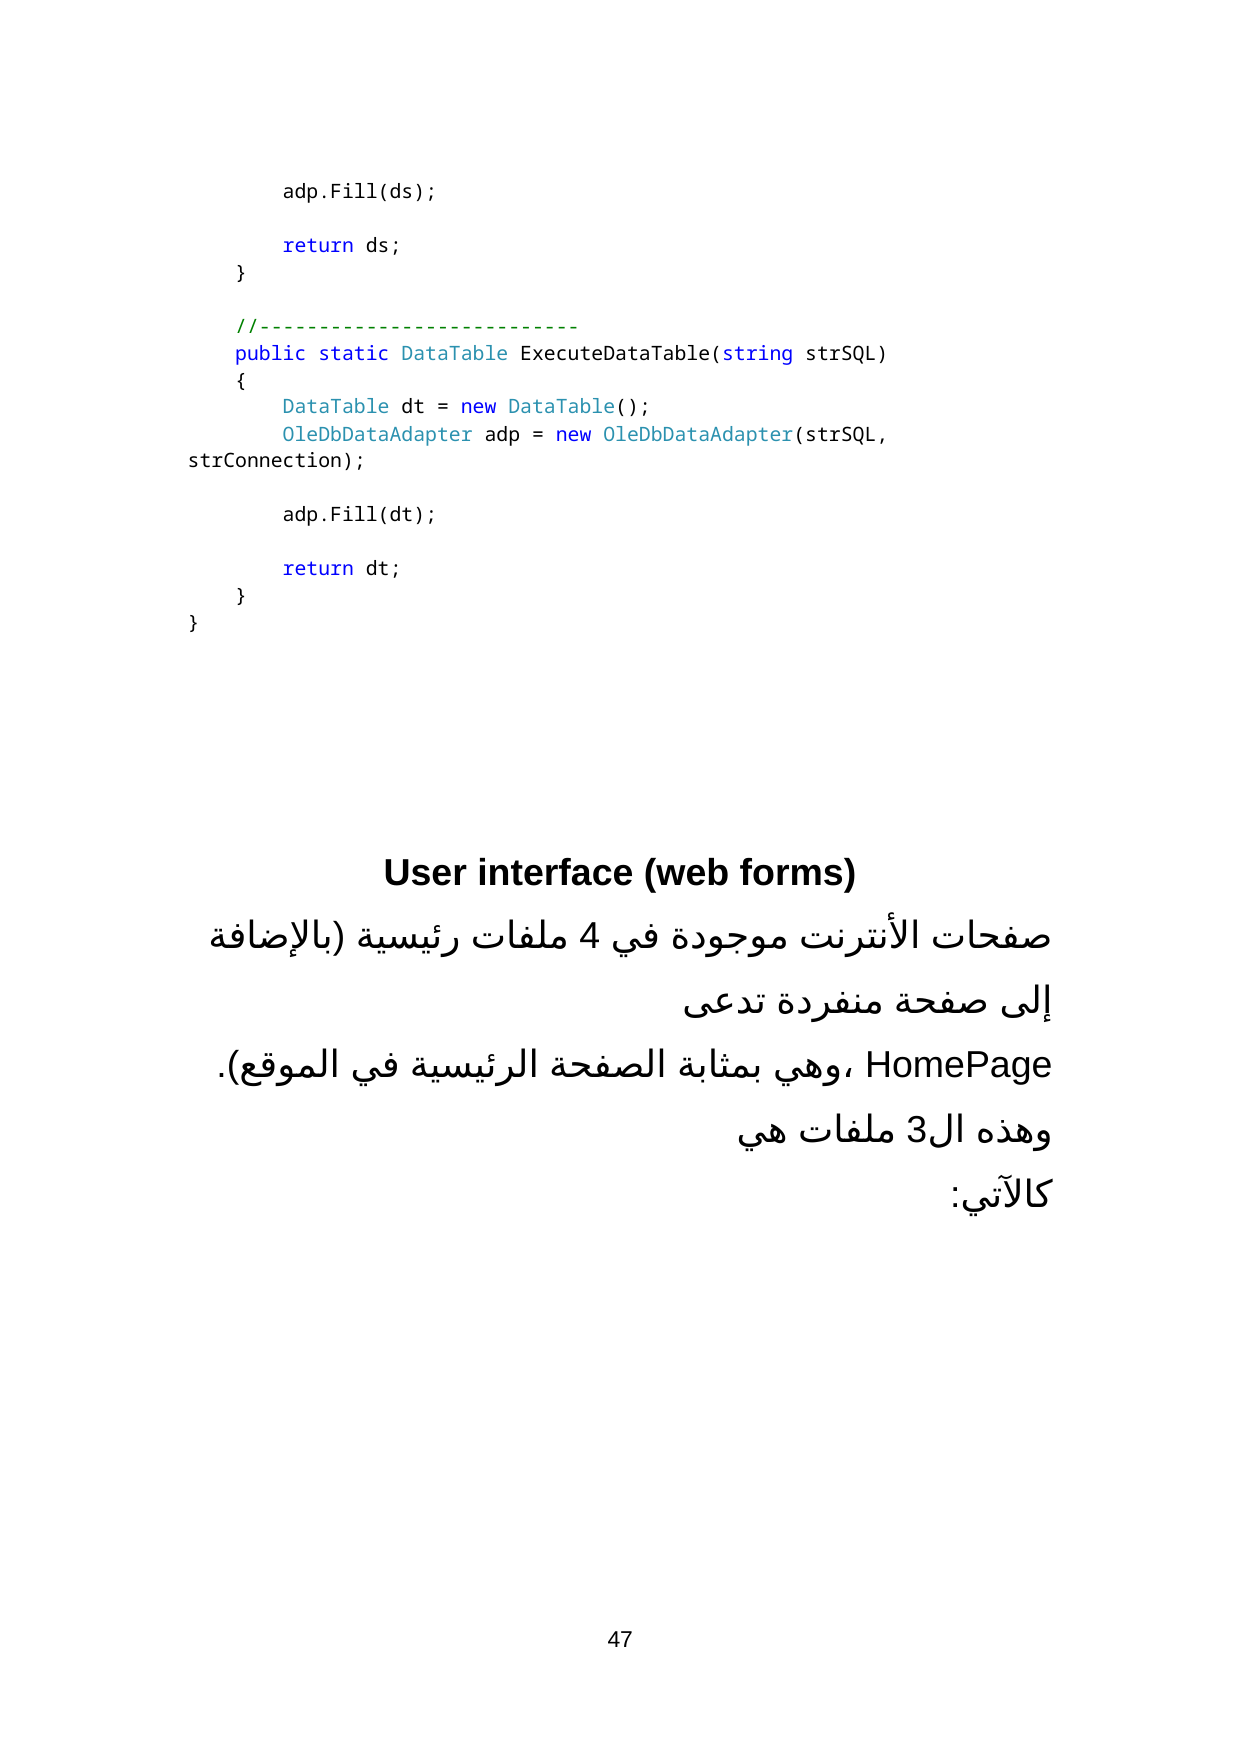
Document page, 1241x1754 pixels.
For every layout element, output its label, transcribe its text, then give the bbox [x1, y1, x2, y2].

text adp.Fill(dt); [187, 501, 1053, 528]
title كالآتي: [187, 1172, 1053, 1215]
text } [187, 258, 1053, 285]
text } [187, 609, 1053, 636]
text adp.Fill(ds); [187, 177, 1053, 204]
text //--------------------------- [187, 312, 1053, 339]
text } [187, 582, 1053, 609]
title صفحات الأنترنت موجودة في 4 ملفات رئيسية (بالإضافة إلى صفحة منفردة تدعى [187, 913, 1053, 1021]
text return dt; [187, 555, 1053, 582]
text DataTable dt = new DataTable(); [187, 393, 1053, 420]
text public static DataTable ExecuteDataTable(string strSQL) [187, 339, 1053, 366]
title HomePage ،وهي بمثابة الصفحة الرئيسية في الموقع). وهذه ال3 ملفات هي [187, 1043, 1053, 1151]
text User interface (web forms) [187, 850, 1053, 893]
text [187, 420, 1053, 474]
text return ds; [187, 231, 1053, 258]
text { [187, 366, 1053, 393]
